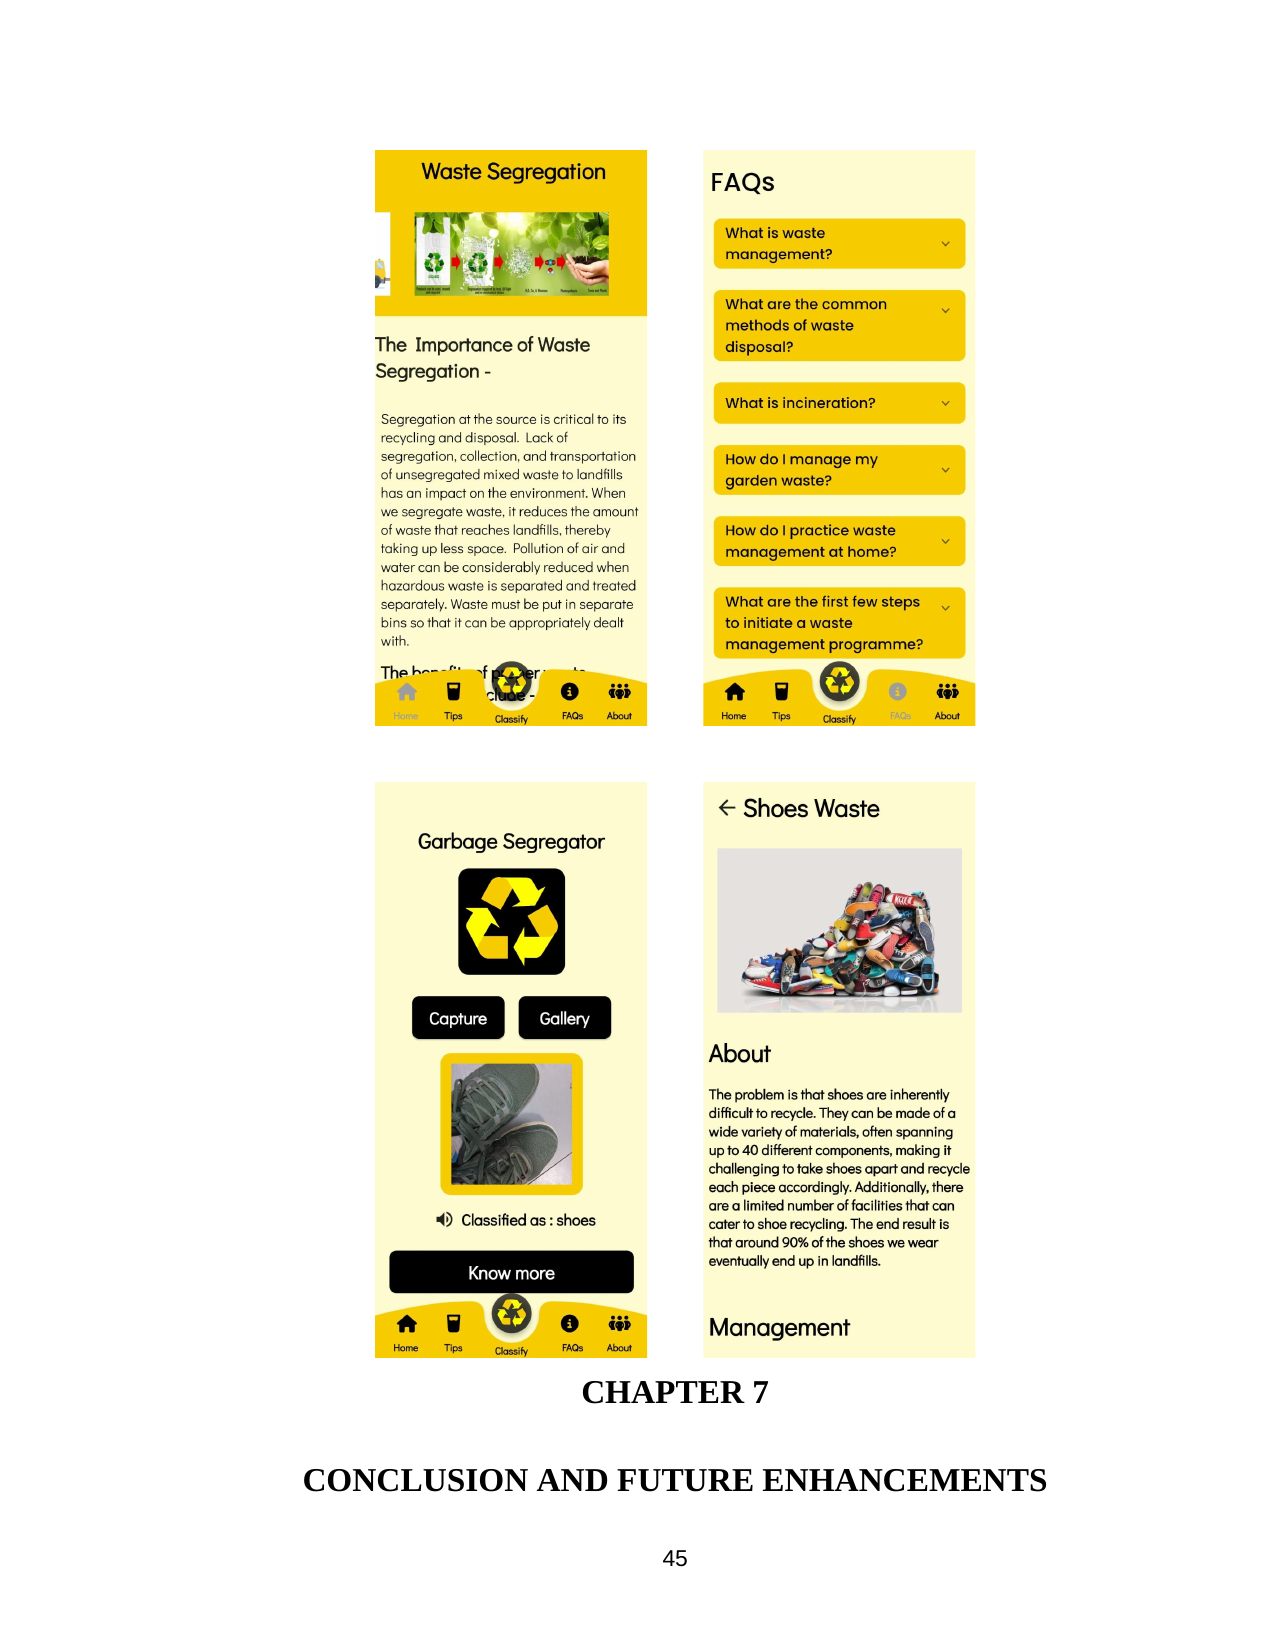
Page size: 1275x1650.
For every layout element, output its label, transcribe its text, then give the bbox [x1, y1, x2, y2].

text CONCLUSION AND FUTURE ENHANCEMENTS [150, 1460, 1200, 1499]
picture [703, 782, 976, 1358]
picture [703, 150, 976, 726]
text CHAPTER 7 [150, 1372, 1200, 1411]
picture [375, 150, 648, 726]
picture [375, 782, 648, 1358]
